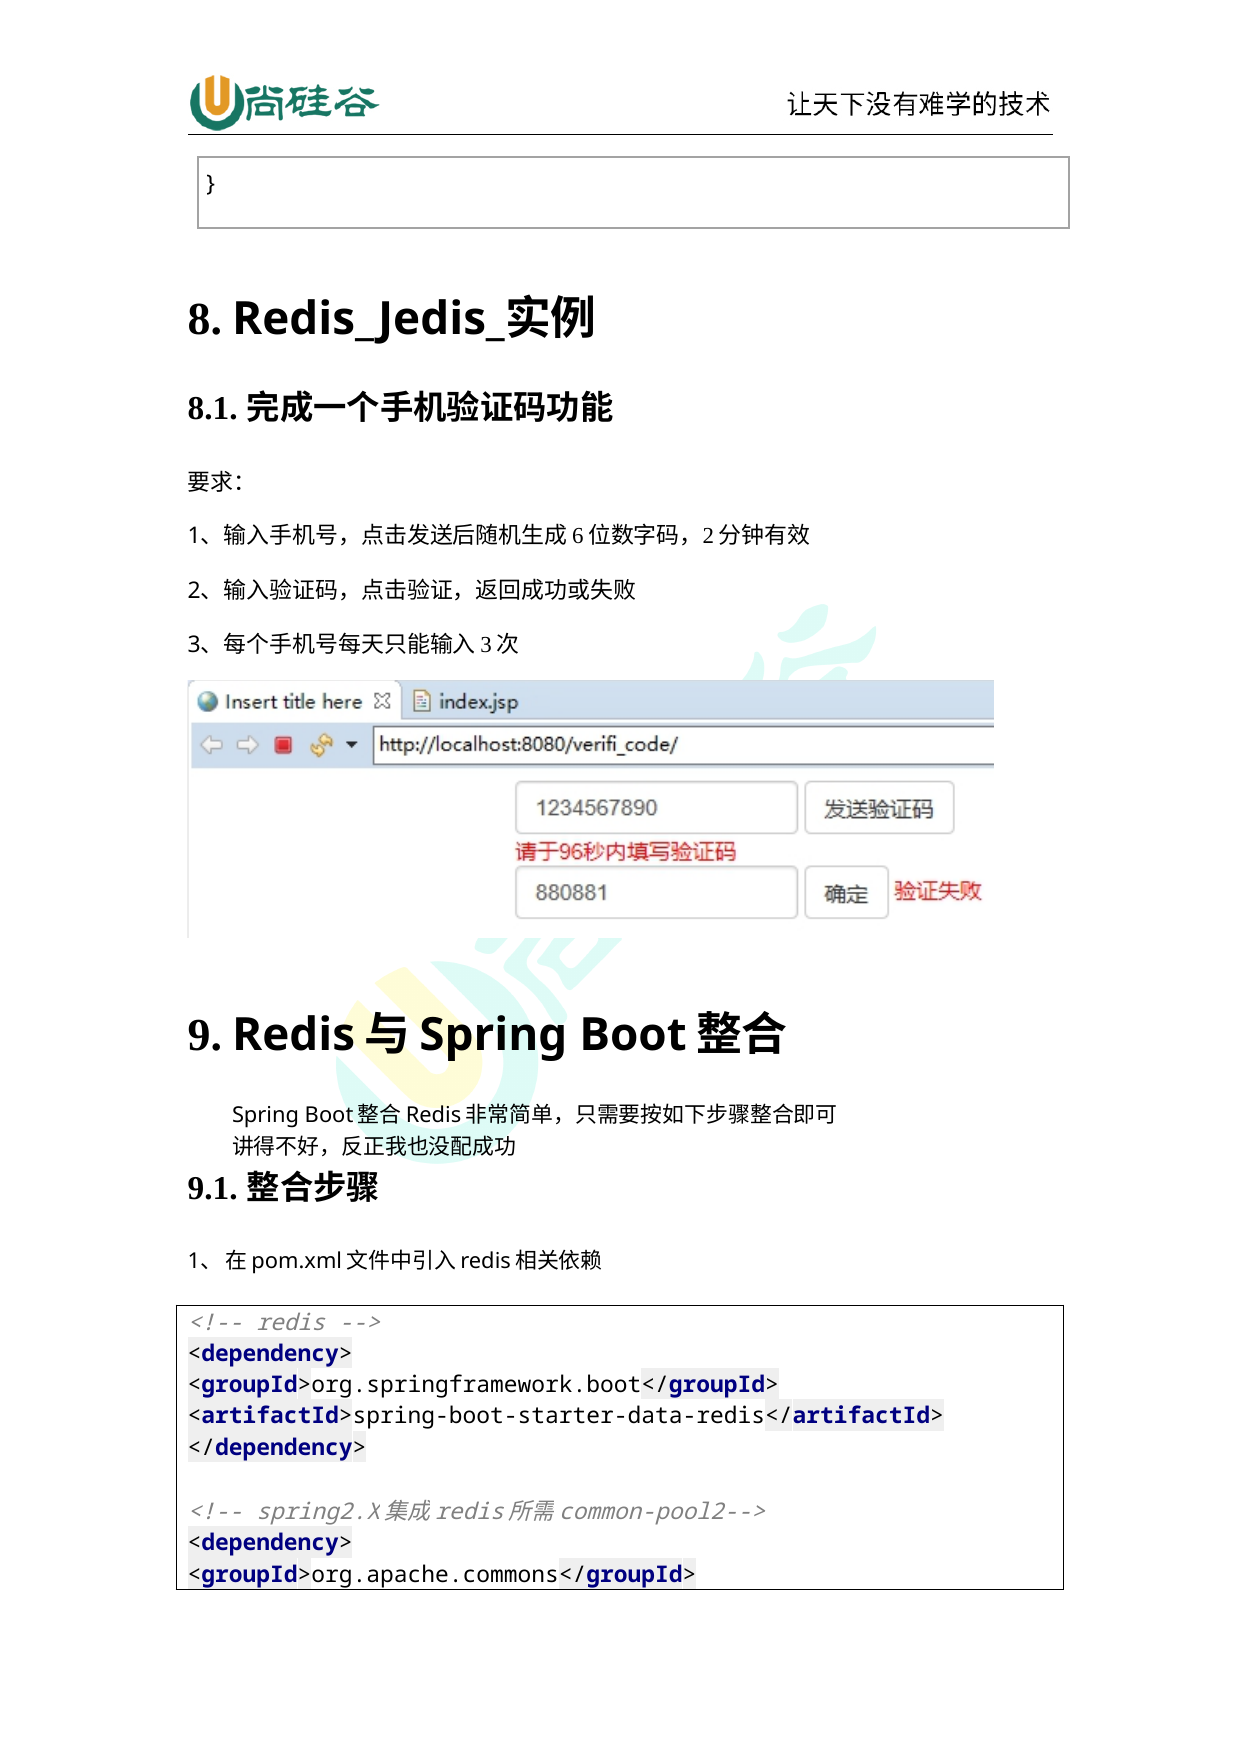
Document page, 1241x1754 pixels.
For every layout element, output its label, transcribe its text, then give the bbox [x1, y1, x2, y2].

list Redis_Jedis_实例 [187, 281, 1053, 348]
text Spring Boot整合Redis非常简单，只需要按如下步骤整合即可 [232, 1097, 1053, 1129]
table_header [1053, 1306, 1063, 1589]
list Redis与Spring Boot整合 [187, 997, 1053, 1064]
picture [187, 73, 1053, 132]
list 整合步骤 [187, 1161, 1053, 1209]
text 3、每个手机号每天只能输入3次 [187, 626, 1053, 659]
text 要求： [187, 463, 1053, 497]
list 在pom.xml文件中引入redis相关依赖 [187, 1243, 1053, 1275]
picture [187, 680, 994, 938]
text 1、输入手机号，点击发送后随机生成6位数字码，2分钟有效 [187, 517, 1053, 551]
text 2、输入验证码，点击验证，返回成功或失败 [187, 572, 1053, 605]
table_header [199, 158, 1068, 227]
text 讲得不好，反正我也没配成功 [232, 1129, 1053, 1161]
list 完成一个手机验证码功能 [187, 381, 1053, 429]
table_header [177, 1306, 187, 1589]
